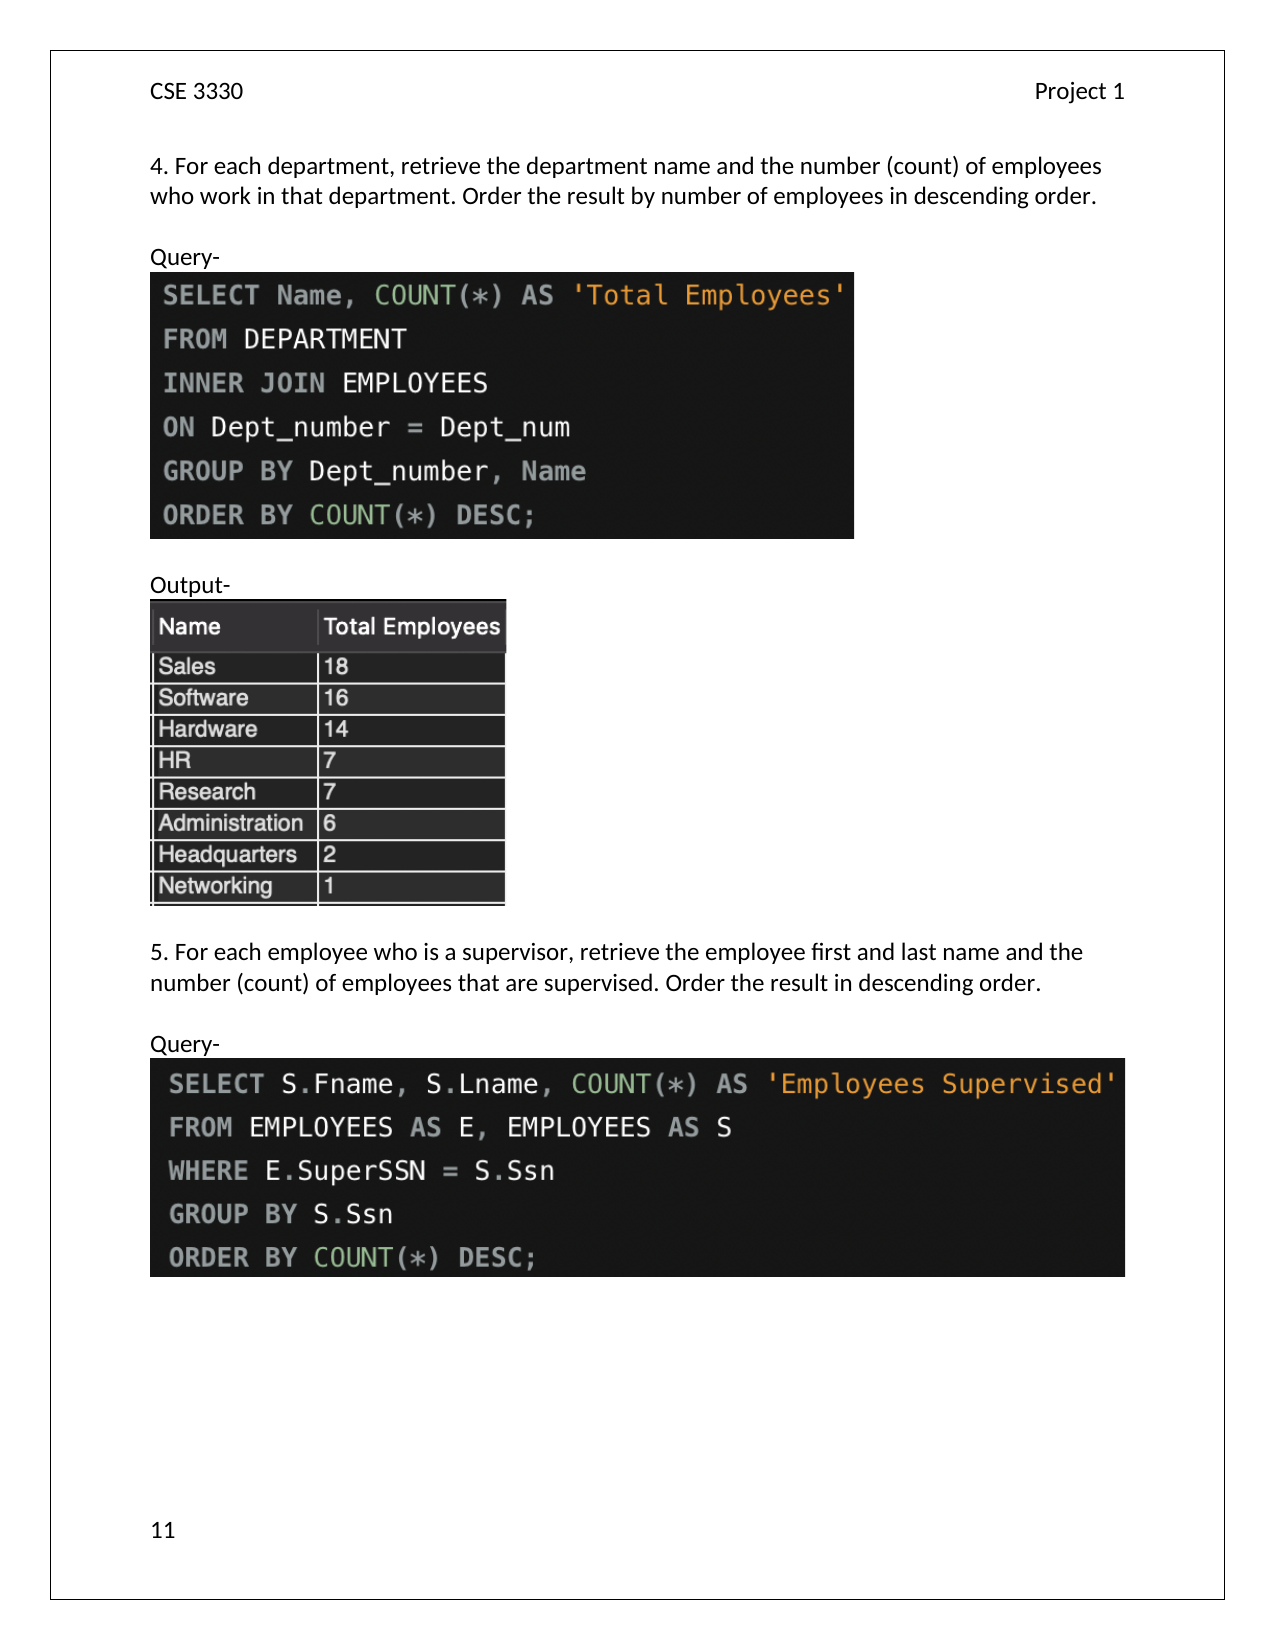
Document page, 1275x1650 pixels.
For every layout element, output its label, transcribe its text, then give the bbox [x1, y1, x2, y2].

text 4. For each department, retrieve the department name and the number (count) of employees who work in that department. Order the result by number of employees in descending order. [150, 150, 1125, 211]
text Query- [150, 242, 1125, 272]
picture [150, 272, 855, 539]
text Output- [150, 569, 1125, 600]
text Query- [150, 1028, 1125, 1058]
picture [150, 1058, 1125, 1277]
picture [150, 599, 507, 906]
text 5. For each employee who is a supervisor, retrieve the employee first and last name and the number (count) of employees that are supervised. Order the result in descending order. [150, 937, 1125, 998]
